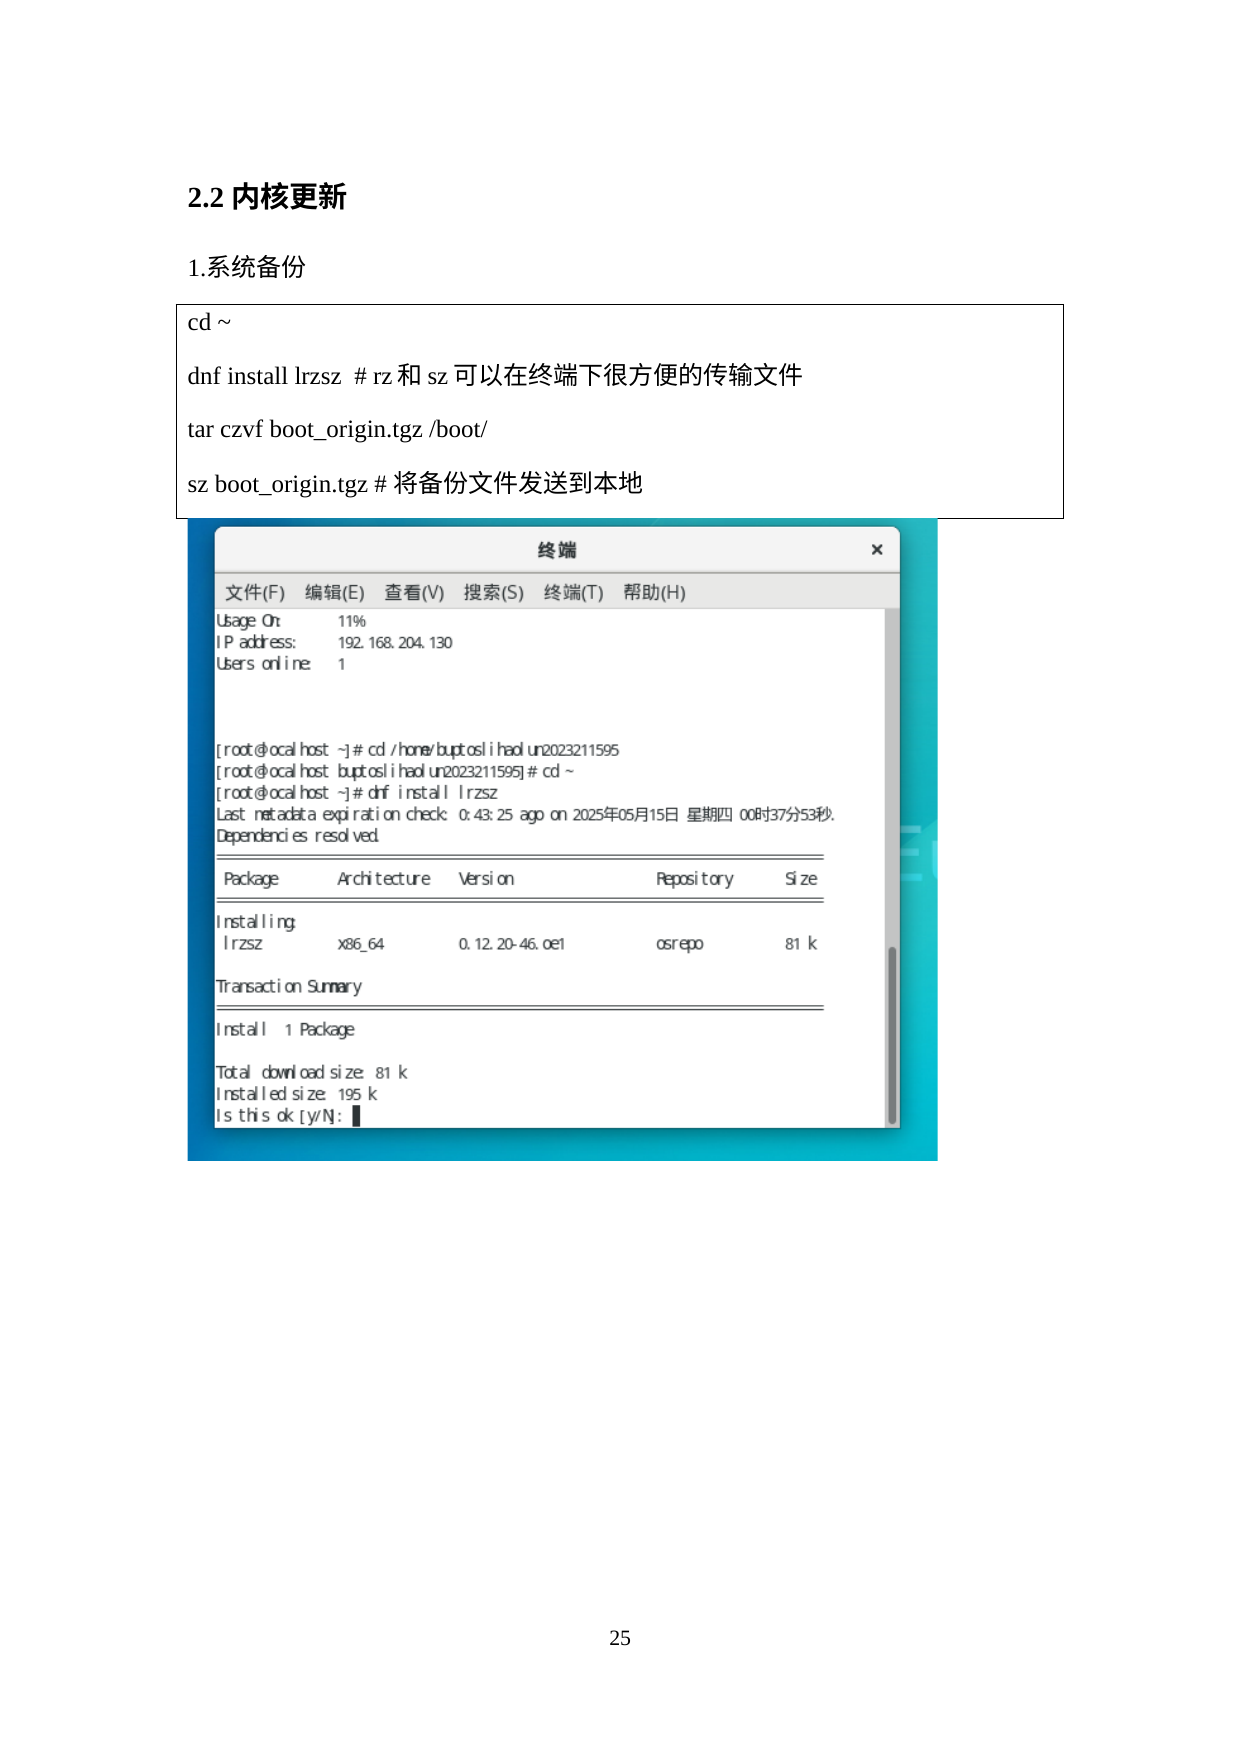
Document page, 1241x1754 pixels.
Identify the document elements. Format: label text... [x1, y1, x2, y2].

table_header cd ~ dnf install lrzsz # rz和sz可以在终端下很方便的传输文件 tar czvf boot_origin.tgz /boot/ sz boot_origin.tgz # 将备份文件发送到本地 [177, 305, 1063, 518]
picture [187, 1100, 193, 1111]
picture [187, 1065, 196, 1085]
subtitle 2.2 内核更新 [187, 162, 1053, 227]
picture [187, 518, 938, 1161]
picture [187, 1121, 202, 1131]
picture [194, 994, 200, 1001]
picture [187, 1135, 197, 1153]
text 1.系统备份 [187, 233, 1053, 298]
